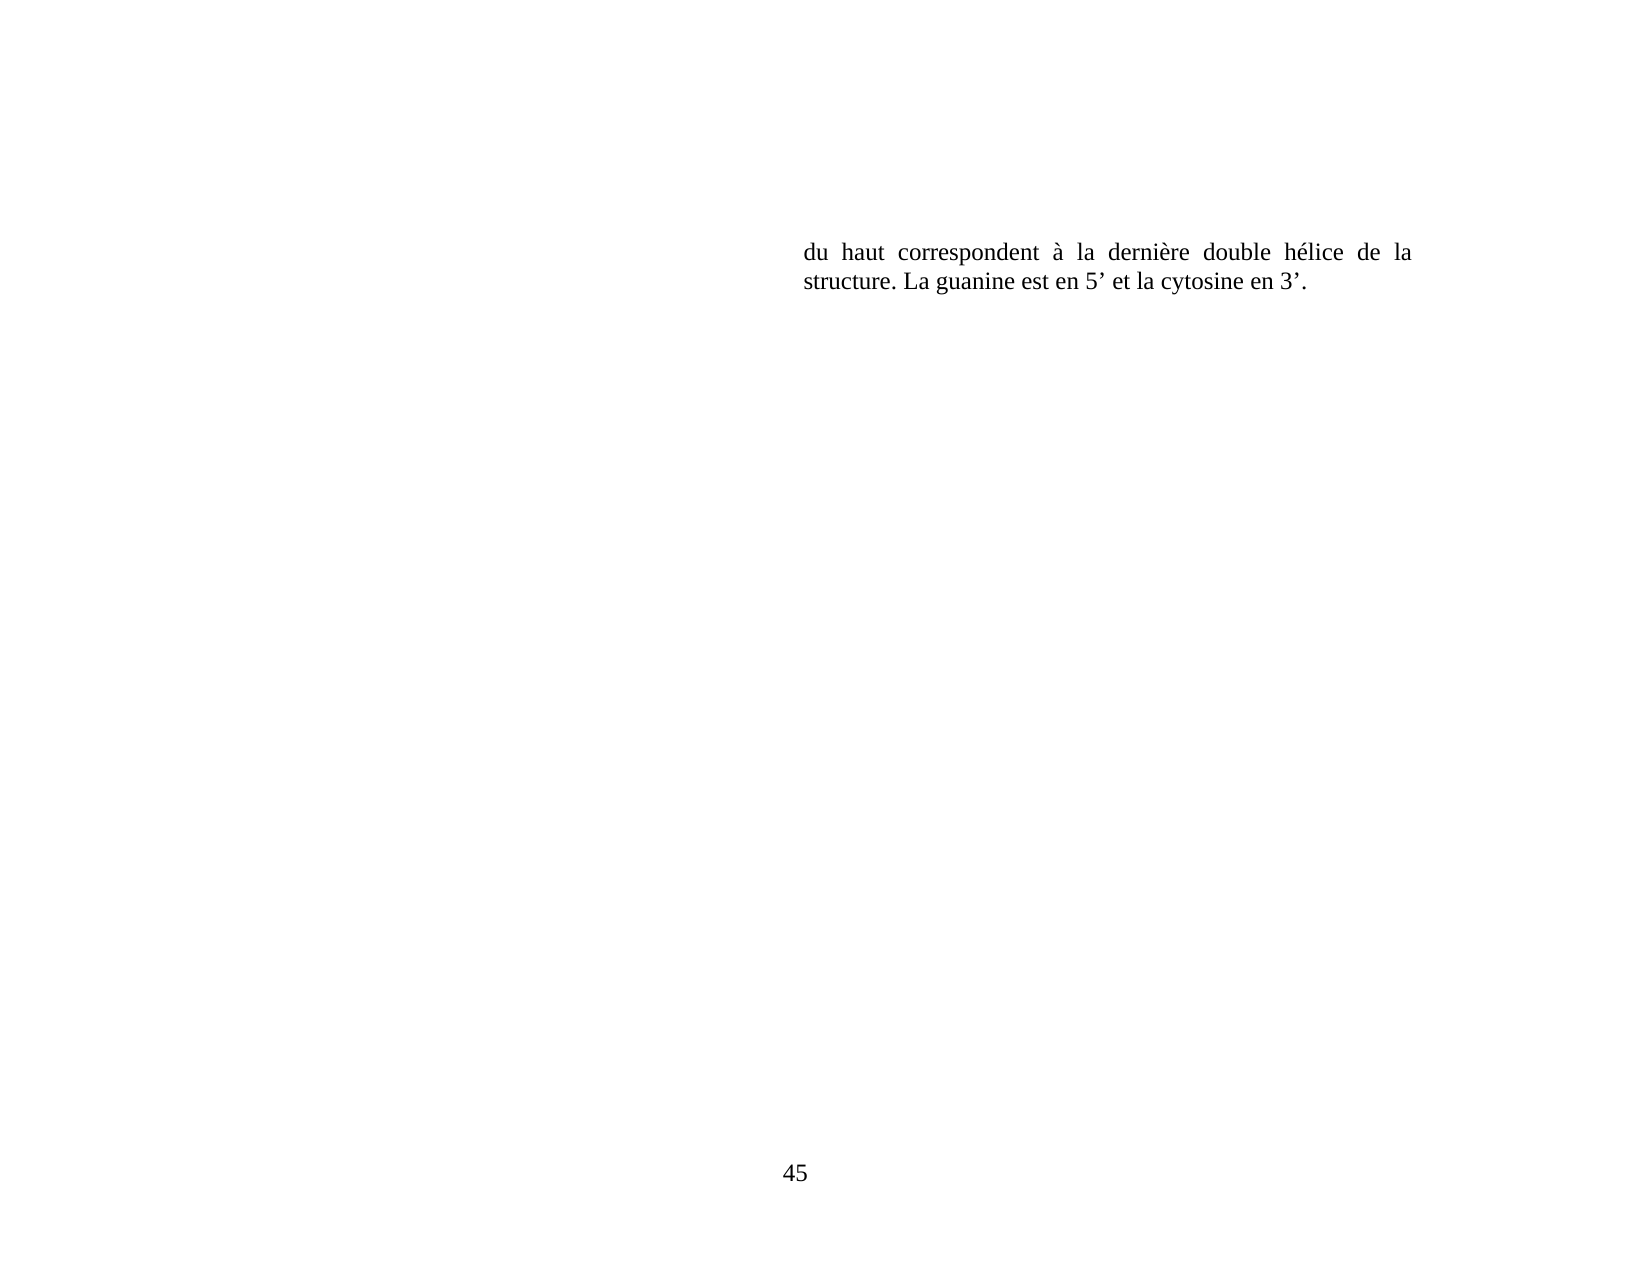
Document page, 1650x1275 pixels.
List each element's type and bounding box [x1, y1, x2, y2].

text [768, 237, 1413, 323]
